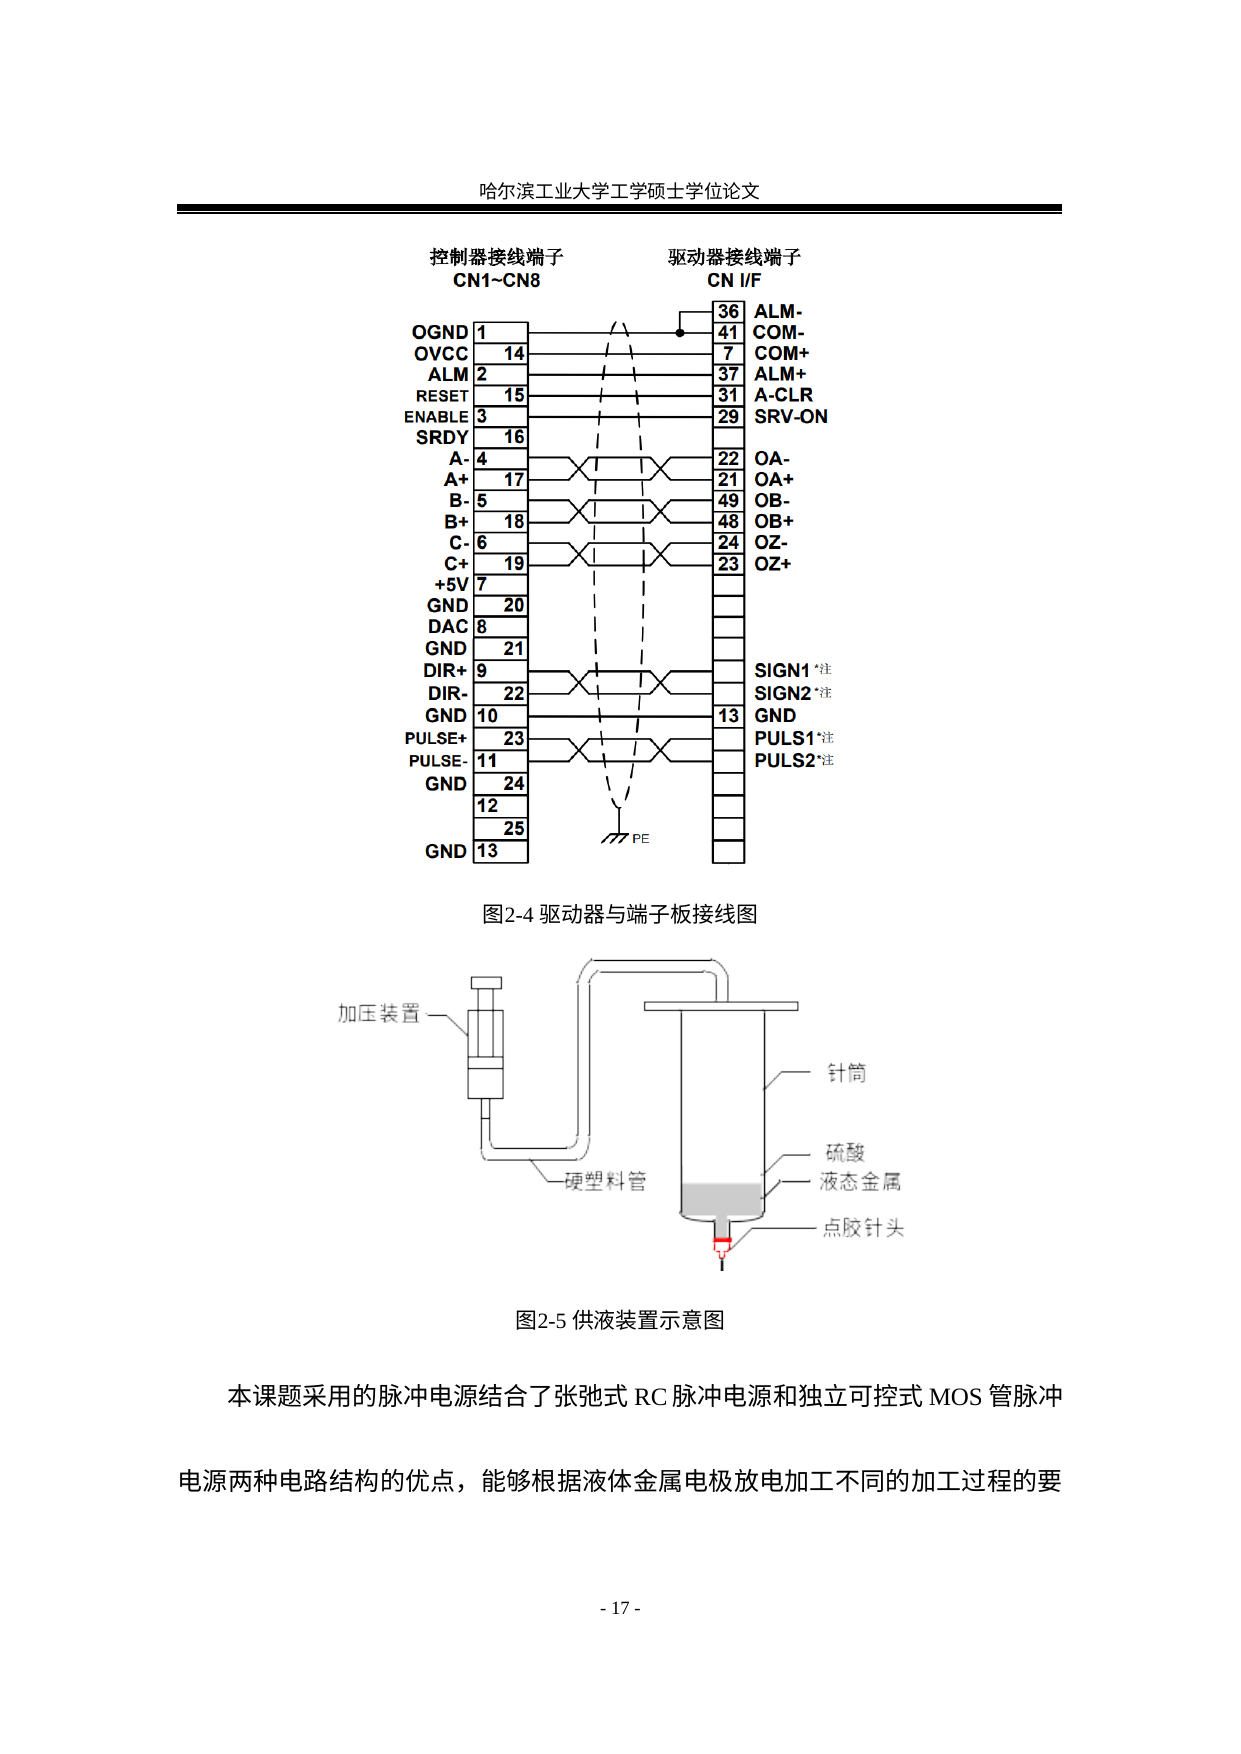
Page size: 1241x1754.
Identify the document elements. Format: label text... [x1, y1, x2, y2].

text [177, 1361, 1063, 1513]
picture [399, 243, 842, 873]
